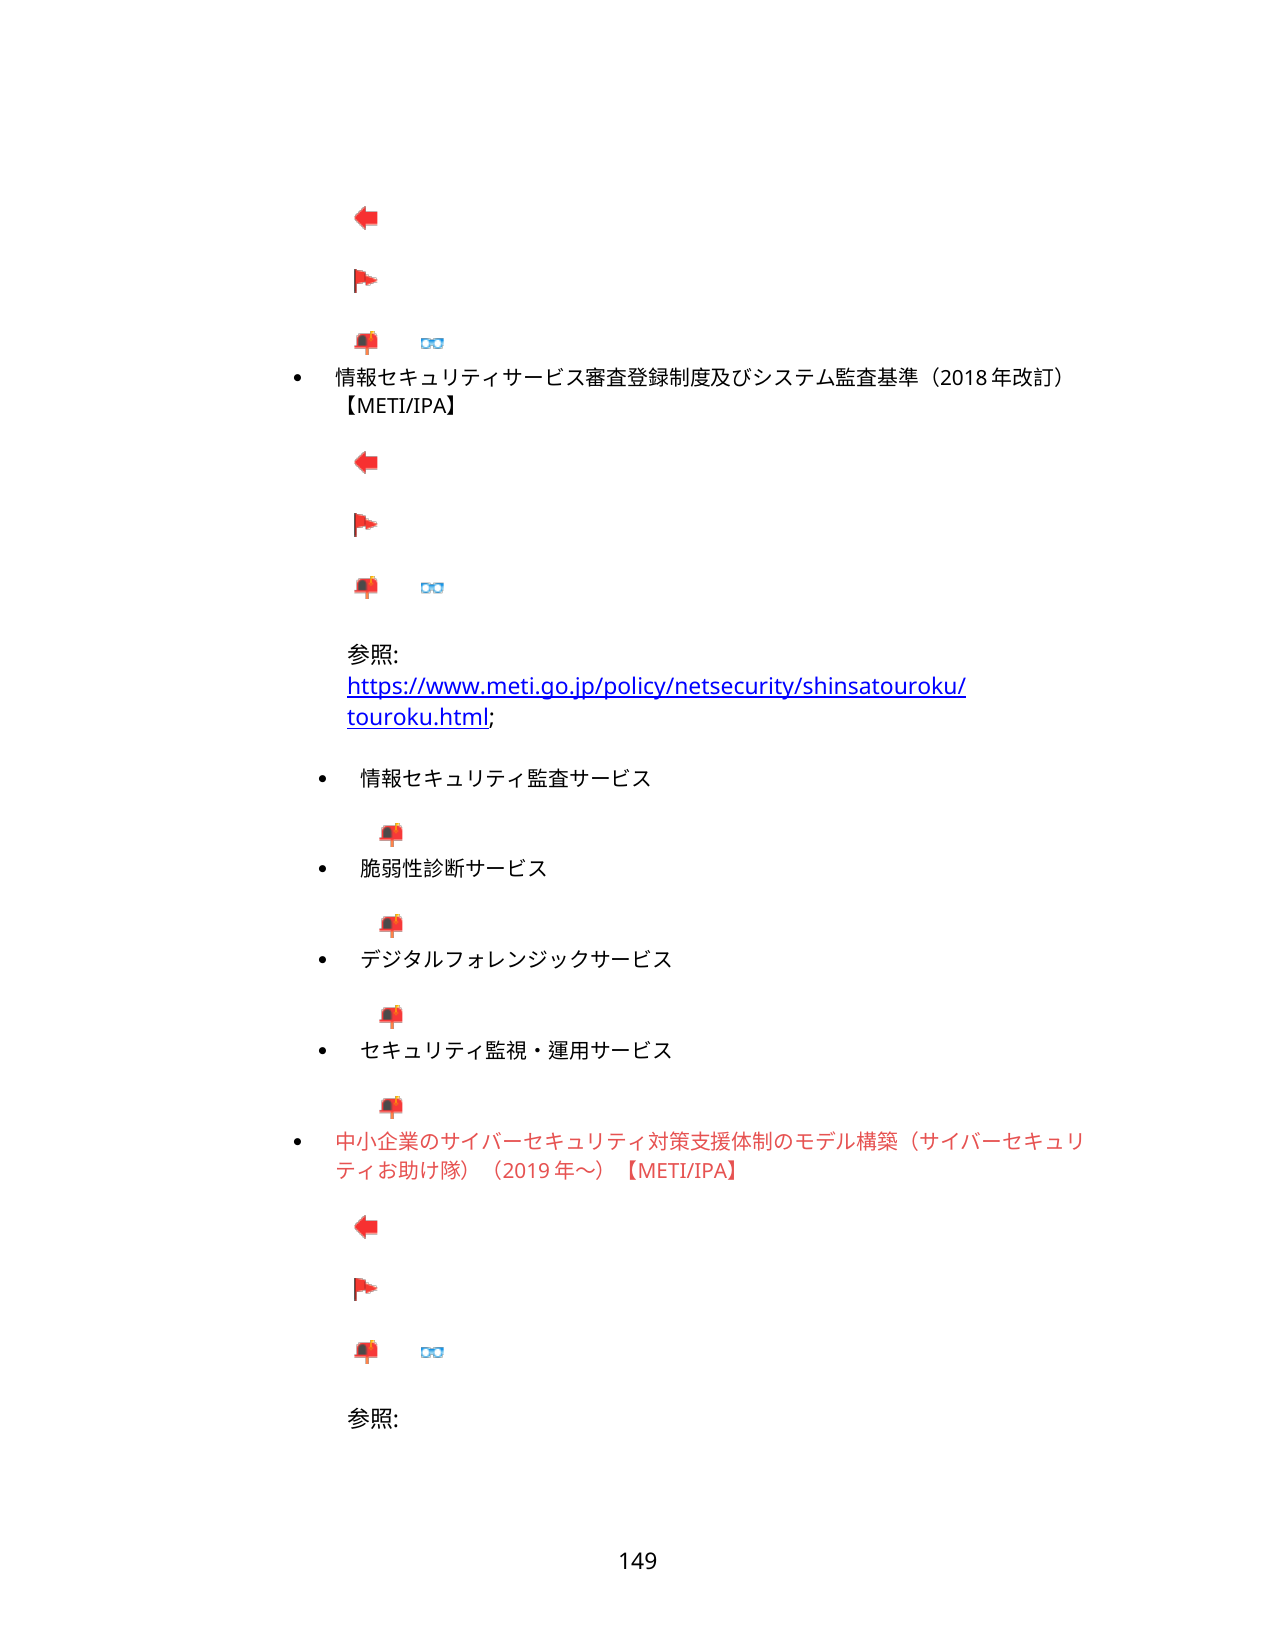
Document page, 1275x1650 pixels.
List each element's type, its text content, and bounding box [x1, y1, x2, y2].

picture [354, 1340, 378, 1364]
picture [354, 451, 378, 474]
picture [354, 513, 378, 537]
picture [379, 1005, 403, 1029]
picture [354, 1215, 378, 1239]
picture [354, 331, 378, 355]
picture [354, 206, 378, 230]
list 参照: [347, 1403, 1098, 1434]
picture [421, 576, 444, 599]
list 中小企業のサイバーセキュリティ対策支援体制のモデル構築（サイバーセキュリティお助け隊）（2019年～）【METI/IPA】 [294, 1127, 1098, 1184]
picture [379, 1096, 403, 1119]
picture [379, 823, 403, 847]
picture [421, 331, 444, 355]
text https://www.meti.go.jp/policy/netsecurity/shinsatouroku/touroku.html; [347, 670, 1098, 732]
list 脆弱性診断サービス [319, 854, 1098, 883]
list 情報セキュリティ監査サービス [319, 764, 1098, 792]
picture [354, 1278, 378, 1301]
list 情報セキュリティサービス審査登録制度及びシステム監査基準（2018年改訂）【METI/IPA】 [294, 363, 1098, 420]
list デジタルフォレンジックサービス [319, 946, 1098, 974]
picture [354, 576, 378, 599]
list セキュリティ監視・運用サービス [319, 1036, 1098, 1065]
picture [421, 1340, 444, 1364]
picture [379, 914, 403, 938]
list 参照: [347, 639, 1098, 670]
picture [354, 269, 378, 293]
